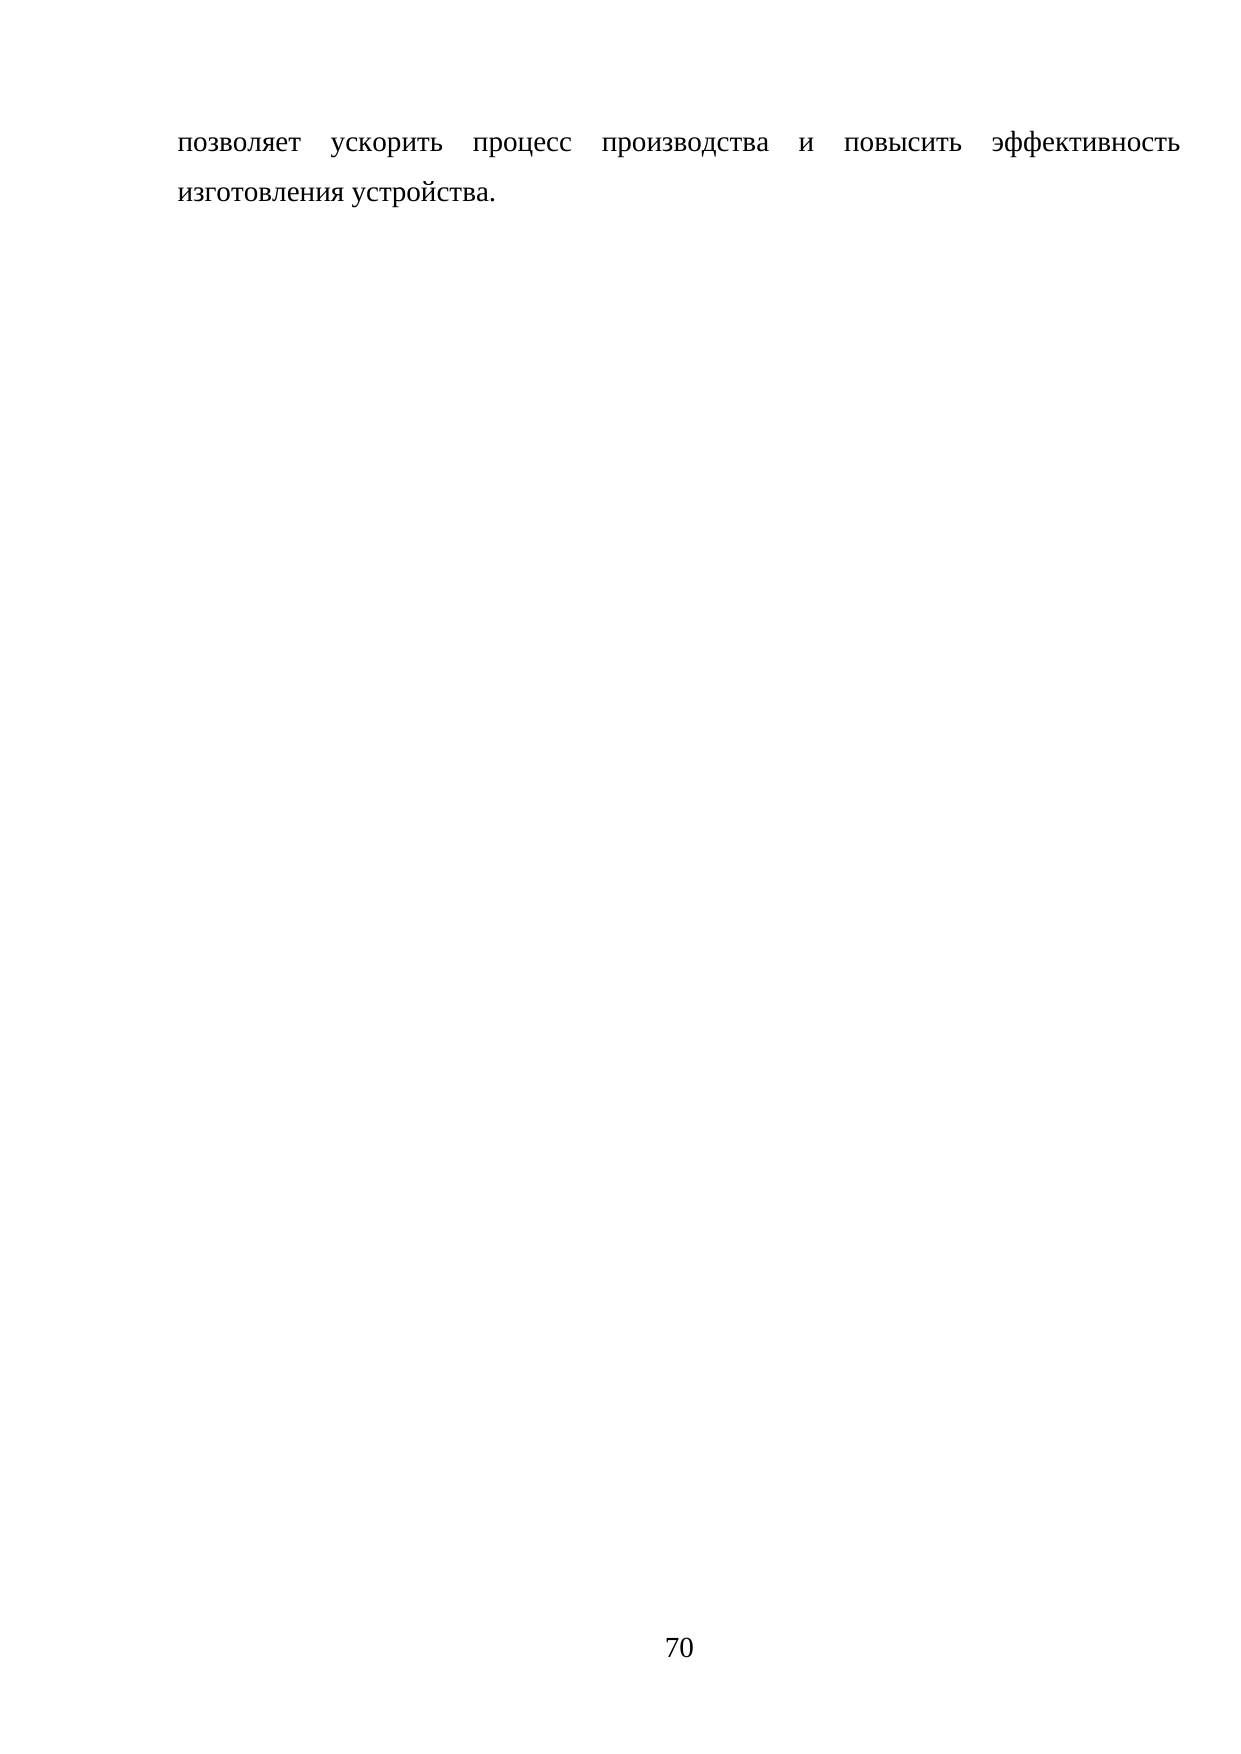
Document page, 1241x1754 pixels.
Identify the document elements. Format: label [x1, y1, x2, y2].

text [177, 124, 1181, 208]
